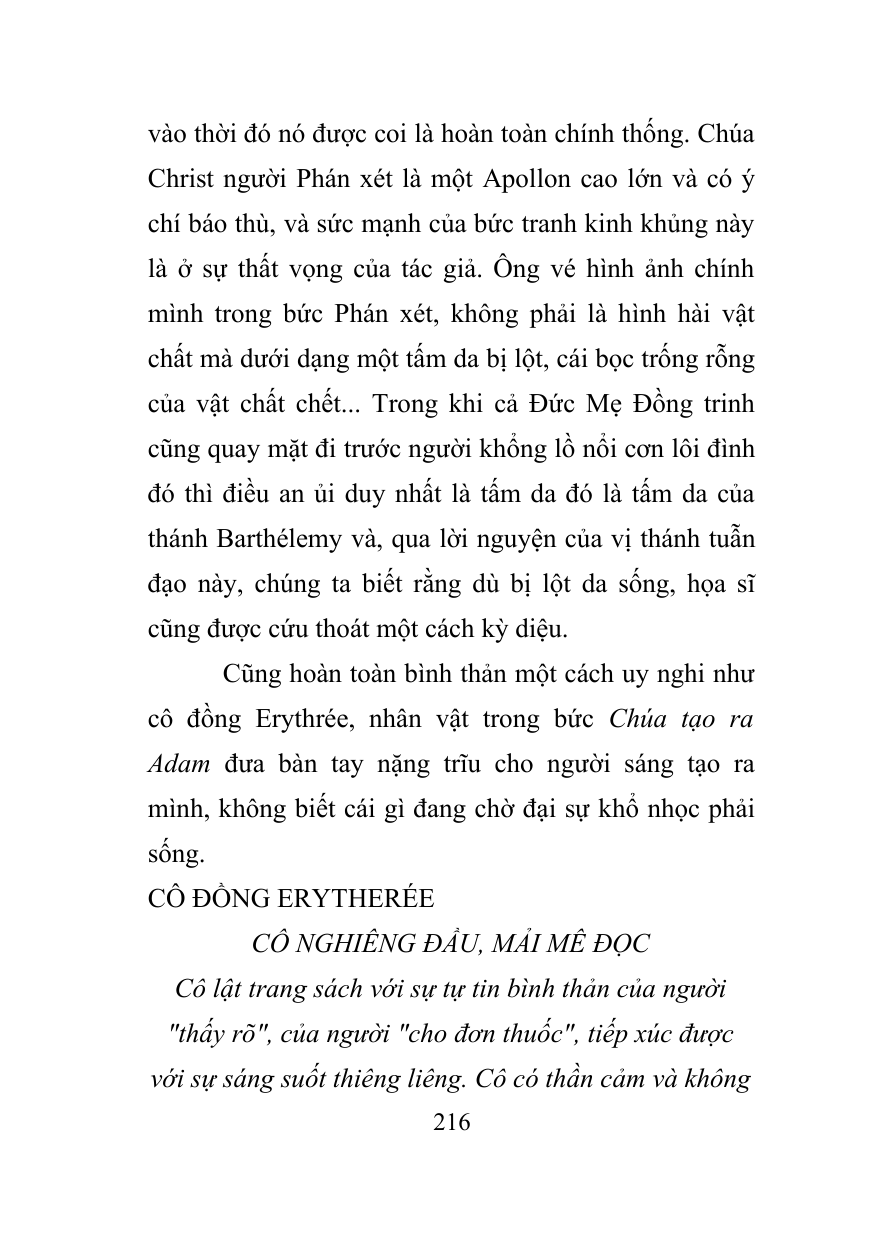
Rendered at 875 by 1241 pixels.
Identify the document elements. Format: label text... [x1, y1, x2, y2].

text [148, 973, 756, 1093]
text CÔ NGHIÊNG ĐẦU, MẢI MÊ ĐỌC [148, 928, 756, 958]
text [148, 118, 756, 643]
text CÔ ĐỒNG ERYTHERÉE [148, 883, 756, 913]
text Cũng hoàn toàn bình thản một cách uy nghi như cô đồng Erythrée, nhân vật trong bức Chúa tạo ra Adam đưa bàn tay nặng trĩu cho người sáng tạo ra mình, không biết cái gì đang chờ đại sự khổ nhọc phải sống. [148, 658, 756, 868]
